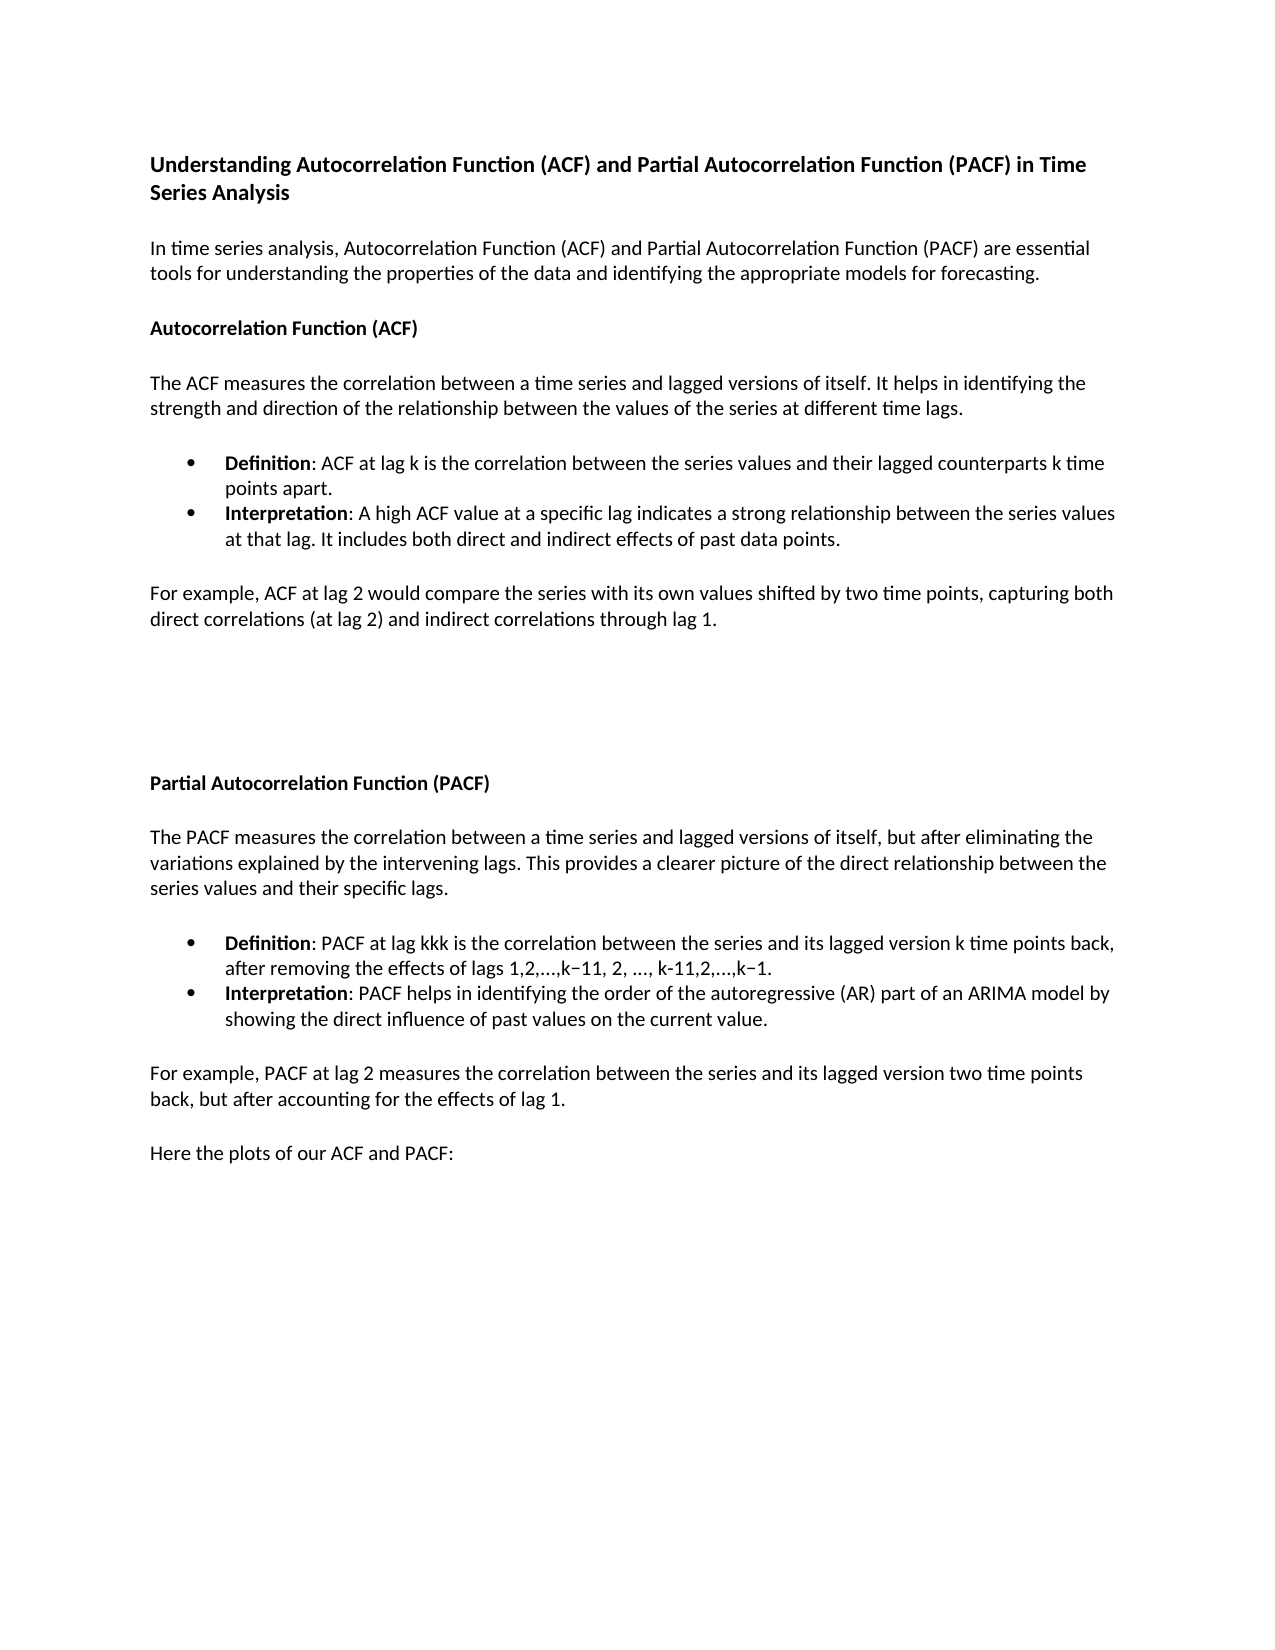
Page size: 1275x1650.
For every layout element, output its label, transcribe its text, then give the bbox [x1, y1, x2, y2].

text In time series analysis, Autocorrelation Function (ACF) and Partial Autocorrelation Function (PACF) are essential tools for understanding the properties of the data and identifying the appropriate models for forecasting. [150, 235, 1125, 286]
list Interpretation: A high ACF value at a specific lag indicates a strong relationship between the series values at that lag. It includes both direct and indirect effects of past data points. [187, 501, 1125, 551]
text Autocorrelation Function (ACF) [150, 315, 1125, 341]
text Understanding Autocorrelation Function (ACF) and Partial Autocorrelation Function (PACF) in Time Series Analysis [150, 150, 1125, 206]
list Interpretation: PACF helps in identifying the order of the autoregressive (AR) part of an ARIMA model by showing the direct influence of past values on the current value. [187, 981, 1125, 1031]
list Definition: PACF at lag kkk is the correlation between the series and its lagged version k time points back, after removing the effects of lags 1,2,...,k−11, 2, ..., k-11,2,...,k−1. [187, 930, 1125, 981]
text Partial Autocorrelation Function (PACF) [150, 770, 1125, 795]
list Definition: ACF at lag k is the correlation between the series values and their lagged counterparts k time points apart. [187, 450, 1125, 501]
text The PACF measures the correlation between a time series and lagged versions of itself, but after eliminating the variations explained by the intervening lags. This provides a clearer picture of the direct relationship between the series values and their specific lags. [150, 824, 1125, 901]
text Here the plots of our ACF and PACF: [150, 1141, 1125, 1166]
text For example, PACF at lag 2 measures the correlation between the series and its lagged version two time points back, but after accounting for the effects of lag 1. [150, 1061, 1125, 1111]
text The ACF measures the correlation between a time series and lagged versions of itself. It helps in identifying the strength and direction of the relationship between the values of the series at different time lags. [150, 370, 1125, 421]
text For example, ACF at lag 2 would compare the series with its own values shifted by two time points, capturing both direct correlations (at lag 2) and indirect correlations through lag 1. [150, 581, 1125, 631]
